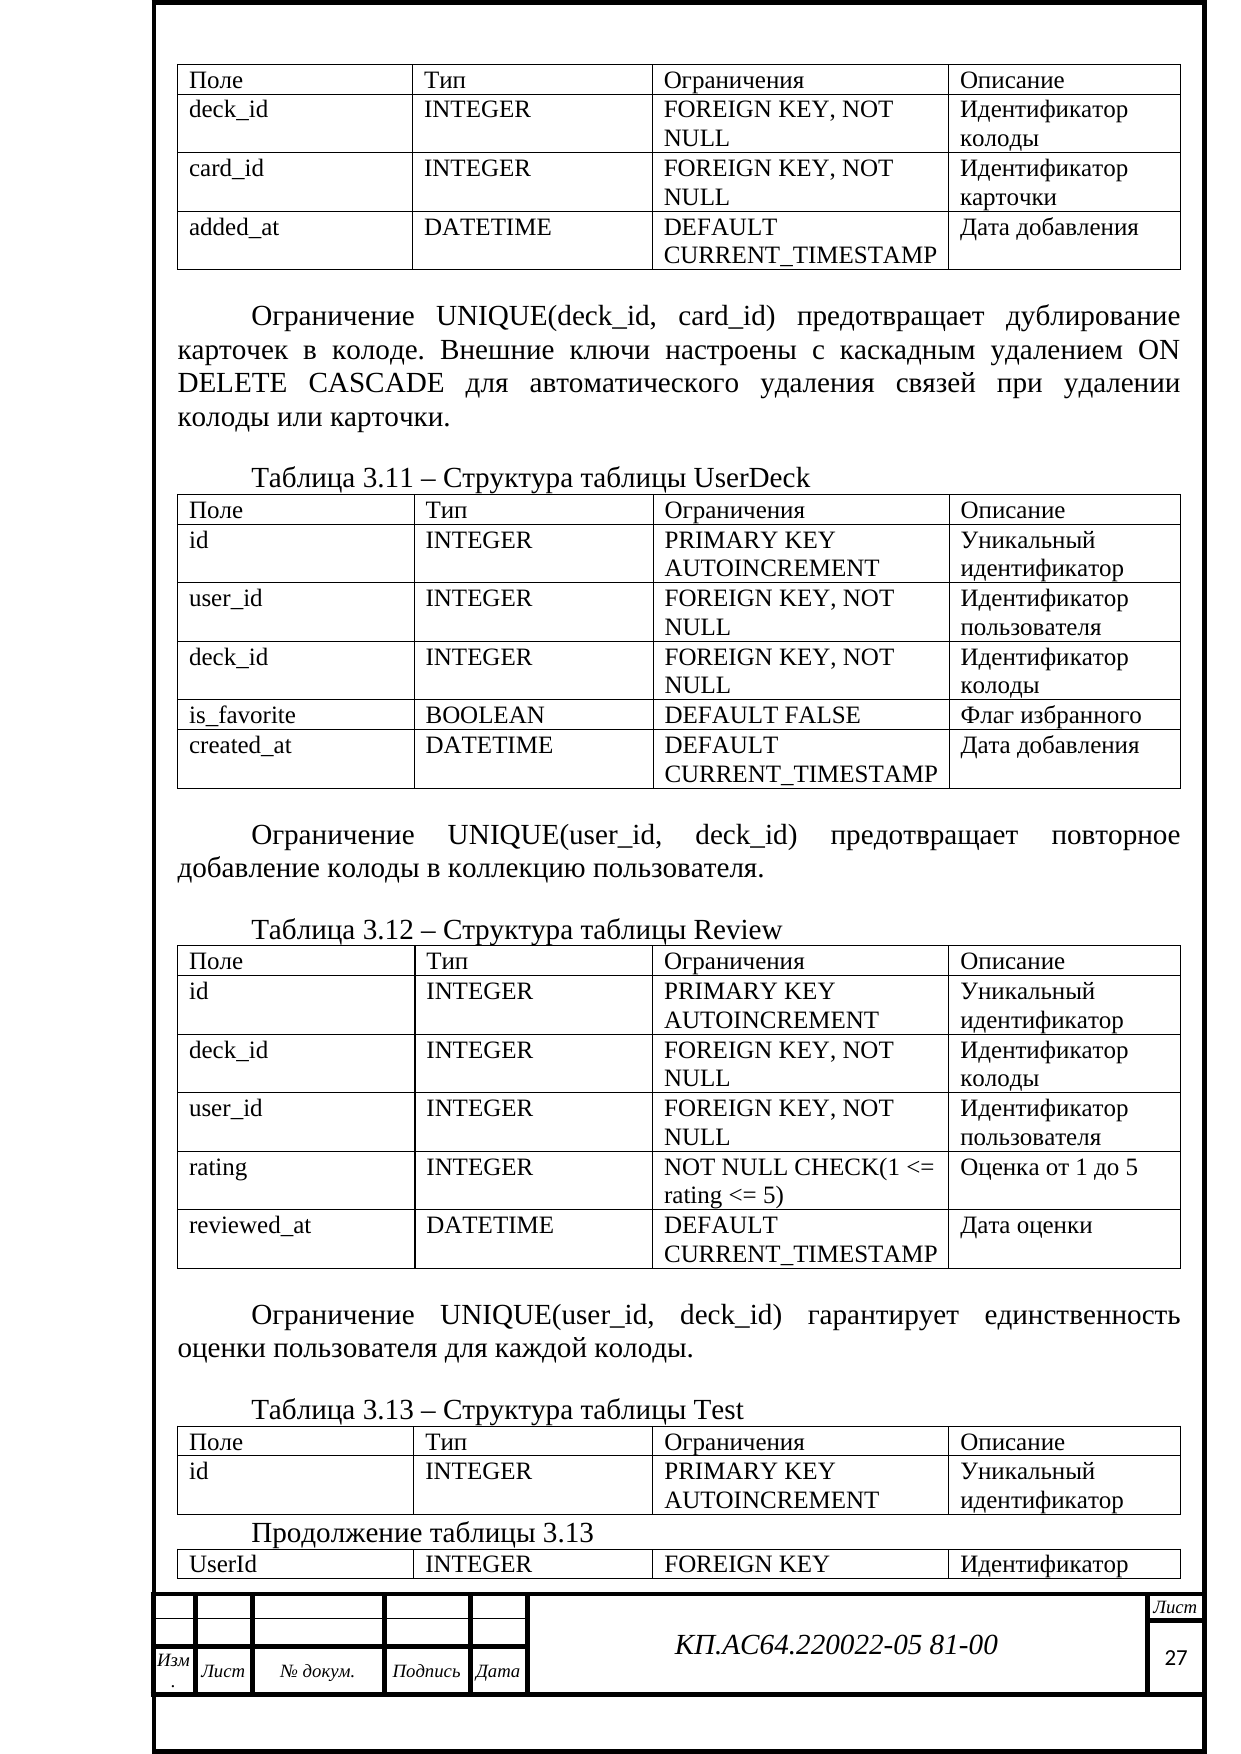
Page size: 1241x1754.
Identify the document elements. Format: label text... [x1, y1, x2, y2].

table_cell FOREIGN KEY, NOT NULL [653, 1093, 948, 1151]
table_cell user_id [178, 1093, 414, 1151]
table_header Тип [416, 946, 652, 975]
table_cell Уникальный идентификатор [949, 1456, 1180, 1514]
table_cell FOREIGN KEY, NOT NULL [653, 153, 948, 211]
table_cell DEFAULT CURRENT_TIMESTAMP [653, 212, 948, 269]
table_cell PRIMARY KEY AUTOINCREMENT [653, 1456, 948, 1514]
table_cell created_at [178, 730, 414, 788]
table_cell Дата добавления [949, 212, 1180, 269]
table_cell Идентификатор пользователя [950, 583, 1180, 641]
table_cell DATETIME [415, 730, 653, 788]
table_cell Уникальный идентификатор [949, 976, 1180, 1034]
table_header Тип [413, 65, 652, 93]
table_cell NOT NULL CHECK(1 <= rating <= 5) [653, 1152, 948, 1209]
table_header Описание [949, 65, 1180, 93]
table_cell user_id [178, 583, 414, 641]
table_cell card_id [178, 153, 412, 211]
table_cell FOREIGN KEY, NOT NULL [654, 583, 949, 641]
text Таблица 3.11 – Структура таблицы UserDeck [177, 460, 1181, 494]
table_cell DEFAULT CURRENT_TIMESTAMP [653, 1210, 948, 1268]
table_cell PRIMARY KEY AUTOINCREMENT [654, 525, 949, 582]
table_cell Идентификатор колоды [950, 642, 1180, 699]
table_header INTEGER [414, 1550, 652, 1578]
table_header Описание [949, 1427, 1180, 1455]
table_header Описание [950, 495, 1180, 524]
table_cell deck_id [178, 1035, 414, 1092]
table_cell INTEGER [415, 525, 653, 582]
table_cell INTEGER [413, 153, 652, 211]
table_header Описание [949, 946, 1180, 975]
table_cell deck_id [178, 95, 412, 152]
table_cell Идентификатор карточки [949, 153, 1180, 211]
text Ограничение UNIQUE(user_id, deck_id) гарантирует единственность оценки пользователя для каждой колоды. [177, 1297, 1181, 1364]
text Продолжение таблицы 3.13 [177, 1515, 1181, 1548]
table_cell FOREIGN KEY, NOT NULL [653, 1035, 948, 1092]
table_cell INTEGER [415, 583, 653, 641]
table_header Поле [178, 65, 412, 93]
table_cell Флаг избранного [950, 700, 1180, 729]
text Ограничение UNIQUE(deck_id, card_id) предотвращает дублирование карточек в колоде. Внешние ключи настроены с каскадным удалением ON DELETE CASCADE для автоматического удаления связей при удалении колоды или карточки. [177, 298, 1181, 432]
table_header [949, 1550, 1180, 1578]
table_cell INTEGER [416, 1035, 652, 1092]
table_header Поле [178, 1427, 413, 1455]
table_cell DEFAULT CURRENT_TIMESTAMP [654, 730, 949, 788]
text Таблица 3.12 – Структура таблицы Review [177, 912, 1181, 945]
table_cell Дата оценки [949, 1210, 1180, 1268]
table_cell Идентификатор пользователя [949, 1093, 1180, 1151]
table_header Ограничения [653, 65, 948, 93]
table_cell added_at [178, 212, 412, 269]
table_cell INTEGER [416, 1093, 652, 1151]
text Таблица 3.13 – Структура таблицы Test [177, 1392, 1181, 1426]
table_cell is_favorite [178, 700, 414, 729]
table_cell Оценка от 1 до 5 [949, 1152, 1180, 1209]
table_cell INTEGER [416, 1152, 652, 1209]
table_cell Уникальный идентификатор [950, 525, 1180, 582]
table_cell FOREIGN KEY, NOT NULL [654, 642, 949, 699]
text Ограничение UNIQUE(user_id, deck_id) предотвращает повторное добавление колоды в коллекцию пользователя. [177, 817, 1181, 884]
table_cell deck_id [178, 642, 414, 699]
table_cell FOREIGN KEY, NOT NULL [653, 95, 948, 152]
table_cell id [178, 1456, 413, 1514]
table_header UserId [178, 1550, 413, 1578]
table_header Тип [414, 1427, 652, 1455]
table_header Поле [178, 495, 414, 524]
table_cell DEFAULT FALSE [654, 700, 949, 729]
table_cell INTEGER [415, 642, 653, 699]
table_cell reviewed_at [178, 1210, 414, 1268]
table_cell INTEGER [414, 1456, 652, 1514]
table_cell Идентификатор колоды [949, 95, 1180, 152]
table_cell rating [178, 1152, 414, 1209]
table_cell DATETIME [413, 212, 652, 269]
table_cell INTEGER [416, 976, 652, 1034]
table_cell DATETIME [416, 1210, 652, 1268]
table_header Ограничения [654, 495, 949, 524]
table_header Ограничения [653, 946, 948, 975]
table_cell id [178, 525, 414, 582]
table_cell Идентификатор колоды [949, 1035, 1180, 1092]
table_cell INTEGER [413, 95, 652, 152]
table_cell Дата добавления [950, 730, 1180, 788]
table_header Тип [415, 495, 653, 524]
table_header Ограничения [653, 1427, 948, 1455]
table_cell id [178, 976, 414, 1034]
table_cell PRIMARY KEY AUTOINCREMENT [653, 976, 948, 1034]
table_cell BOOLEAN [415, 700, 653, 729]
table_header FOREIGN KEY [653, 1550, 948, 1578]
table_header Поле [178, 946, 414, 975]
